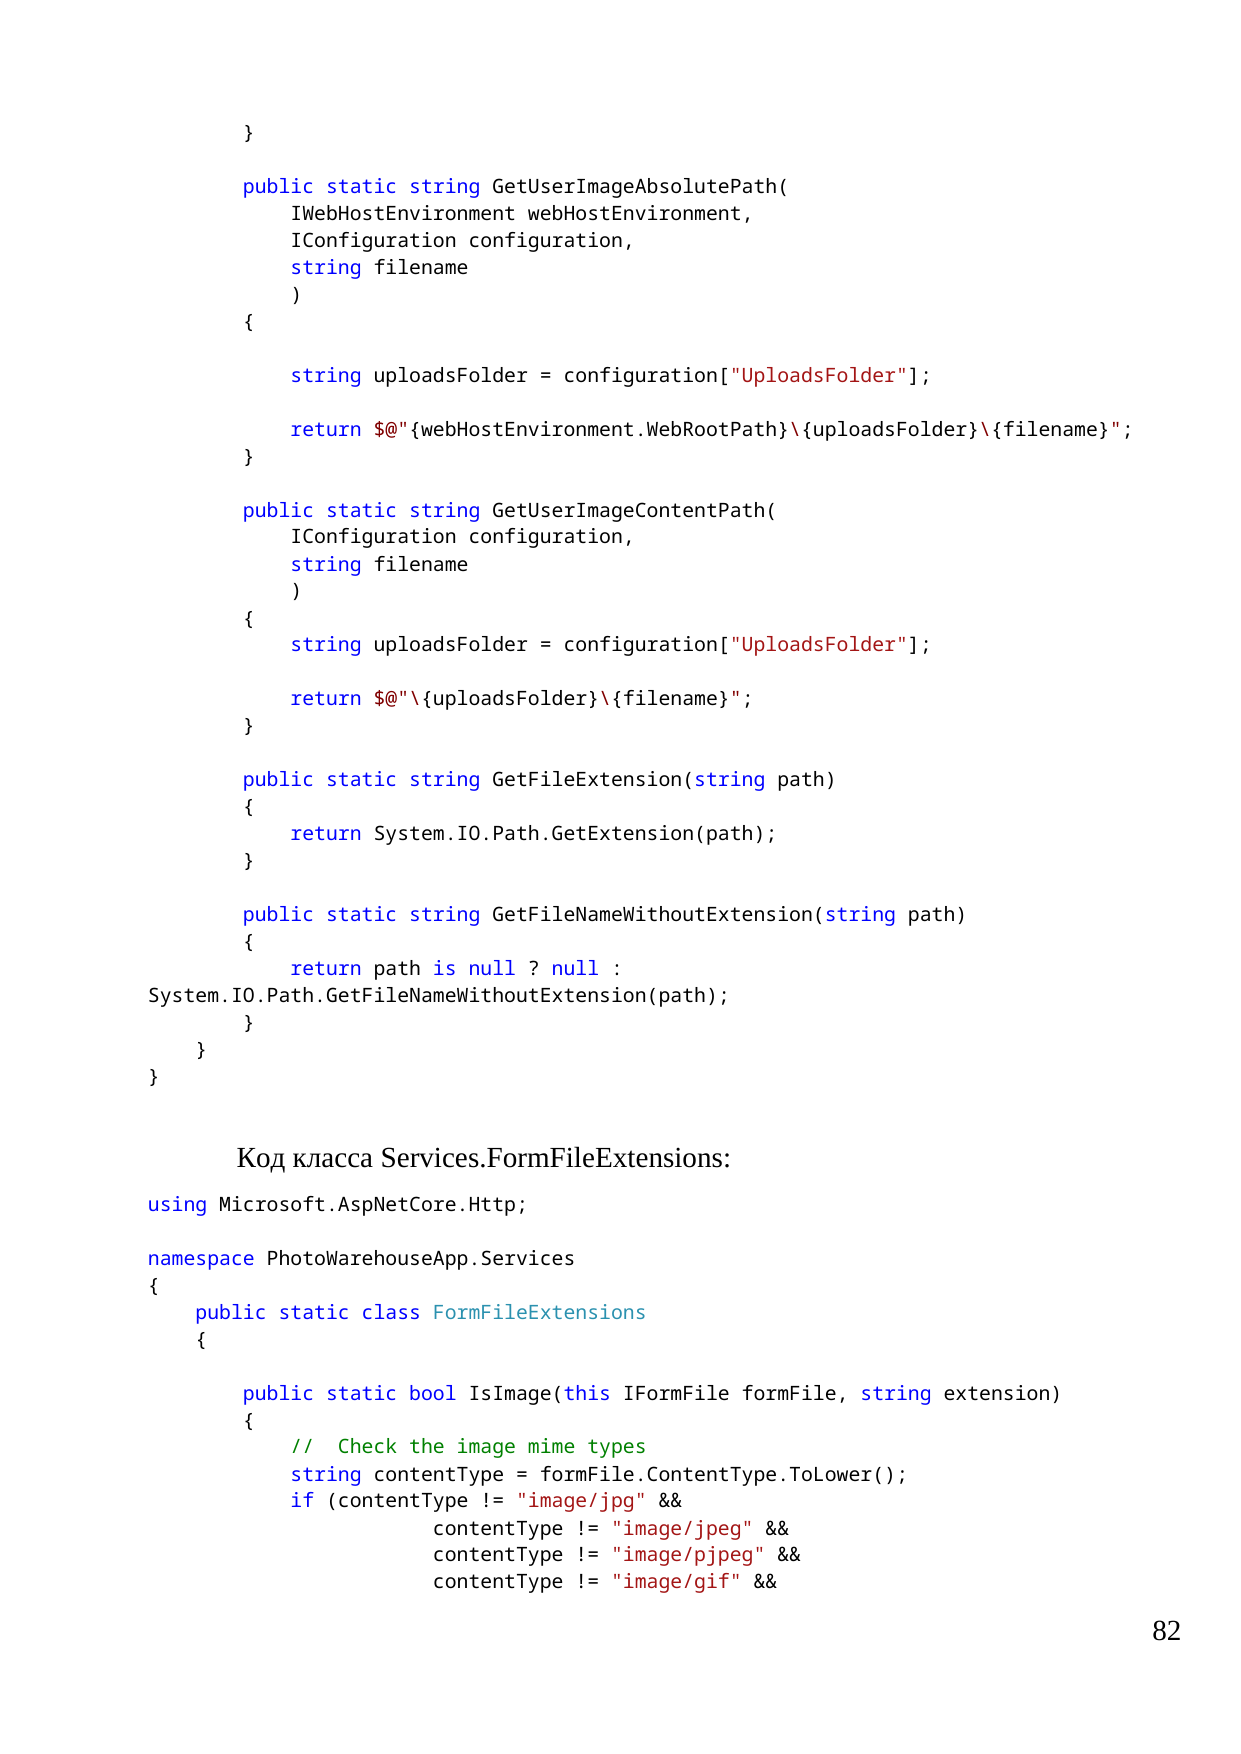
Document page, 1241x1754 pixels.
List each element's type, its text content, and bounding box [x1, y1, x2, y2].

text return System.IO.Path.GetExtension(path); [148, 819, 1181, 847]
text public static string GetFileNameWithoutExtension(string path) [148, 901, 1181, 927]
text contentType != "image/jpeg" && [148, 1514, 1181, 1541]
text using Microsoft.AspNetCore.Http; [148, 1190, 1181, 1217]
text } [148, 1035, 1181, 1062]
text { [148, 1271, 1181, 1298]
text if (contentType != "image/jpg" && [148, 1487, 1181, 1514]
text { [148, 927, 1181, 954]
text ) [148, 577, 1181, 604]
text // Check the image mime types [148, 1433, 1181, 1460]
text } [148, 1062, 1181, 1089]
text } [148, 442, 1181, 469]
text IWebHostEnvironment webHostEnvironment, [148, 199, 1181, 226]
text public static string GetUserImageAbsolutePath( [148, 172, 1181, 199]
text return $@"\{uploadsFolder}\{filename}"; [148, 685, 1181, 712]
text string contentType = formFile.ContentType.ToLower(); [148, 1460, 1181, 1487]
text public static class FormFileExtensions [148, 1298, 1181, 1325]
text string filename [148, 550, 1181, 577]
text } [148, 847, 1181, 873]
text public static bool IsImage(this IFormFile formFile, string extension) [148, 1379, 1181, 1406]
text string uploadsFolder = configuration["UploadsFolder"]; [148, 631, 1181, 658]
text ) [148, 280, 1181, 307]
text { [148, 604, 1181, 631]
text { [148, 307, 1181, 334]
text namespace PhotoWarehouseApp.Services [148, 1244, 1181, 1271]
text string filename [148, 253, 1181, 280]
text IConfiguration configuration, [148, 226, 1181, 253]
text { [148, 1406, 1181, 1433]
text { [148, 793, 1181, 819]
text } [148, 1008, 1181, 1035]
text IConfiguration configuration, [148, 523, 1181, 550]
text contentType != "image/gif" && [148, 1568, 1181, 1595]
text string uploadsFolder = configuration["UploadsFolder"]; [148, 361, 1181, 388]
text public static string GetFileExtension(string path) [148, 766, 1181, 793]
text contentType != "image/pjpeg" && [148, 1541, 1181, 1568]
text return path is null ? null : System.IO.Path.GetFileNameWithoutExtension(path); [148, 954, 1181, 1008]
text Код класса Services.FormFileExtensions: [148, 1140, 1181, 1173]
text } [148, 118, 1181, 145]
text { [148, 1325, 1181, 1352]
text public static string GetUserImageContentPath( [148, 496, 1181, 523]
text return $@"{webHostEnvironment.WebRootPath}\{uploadsFolder}\{filename}"; [148, 415, 1181, 442]
text } [148, 712, 1181, 739]
